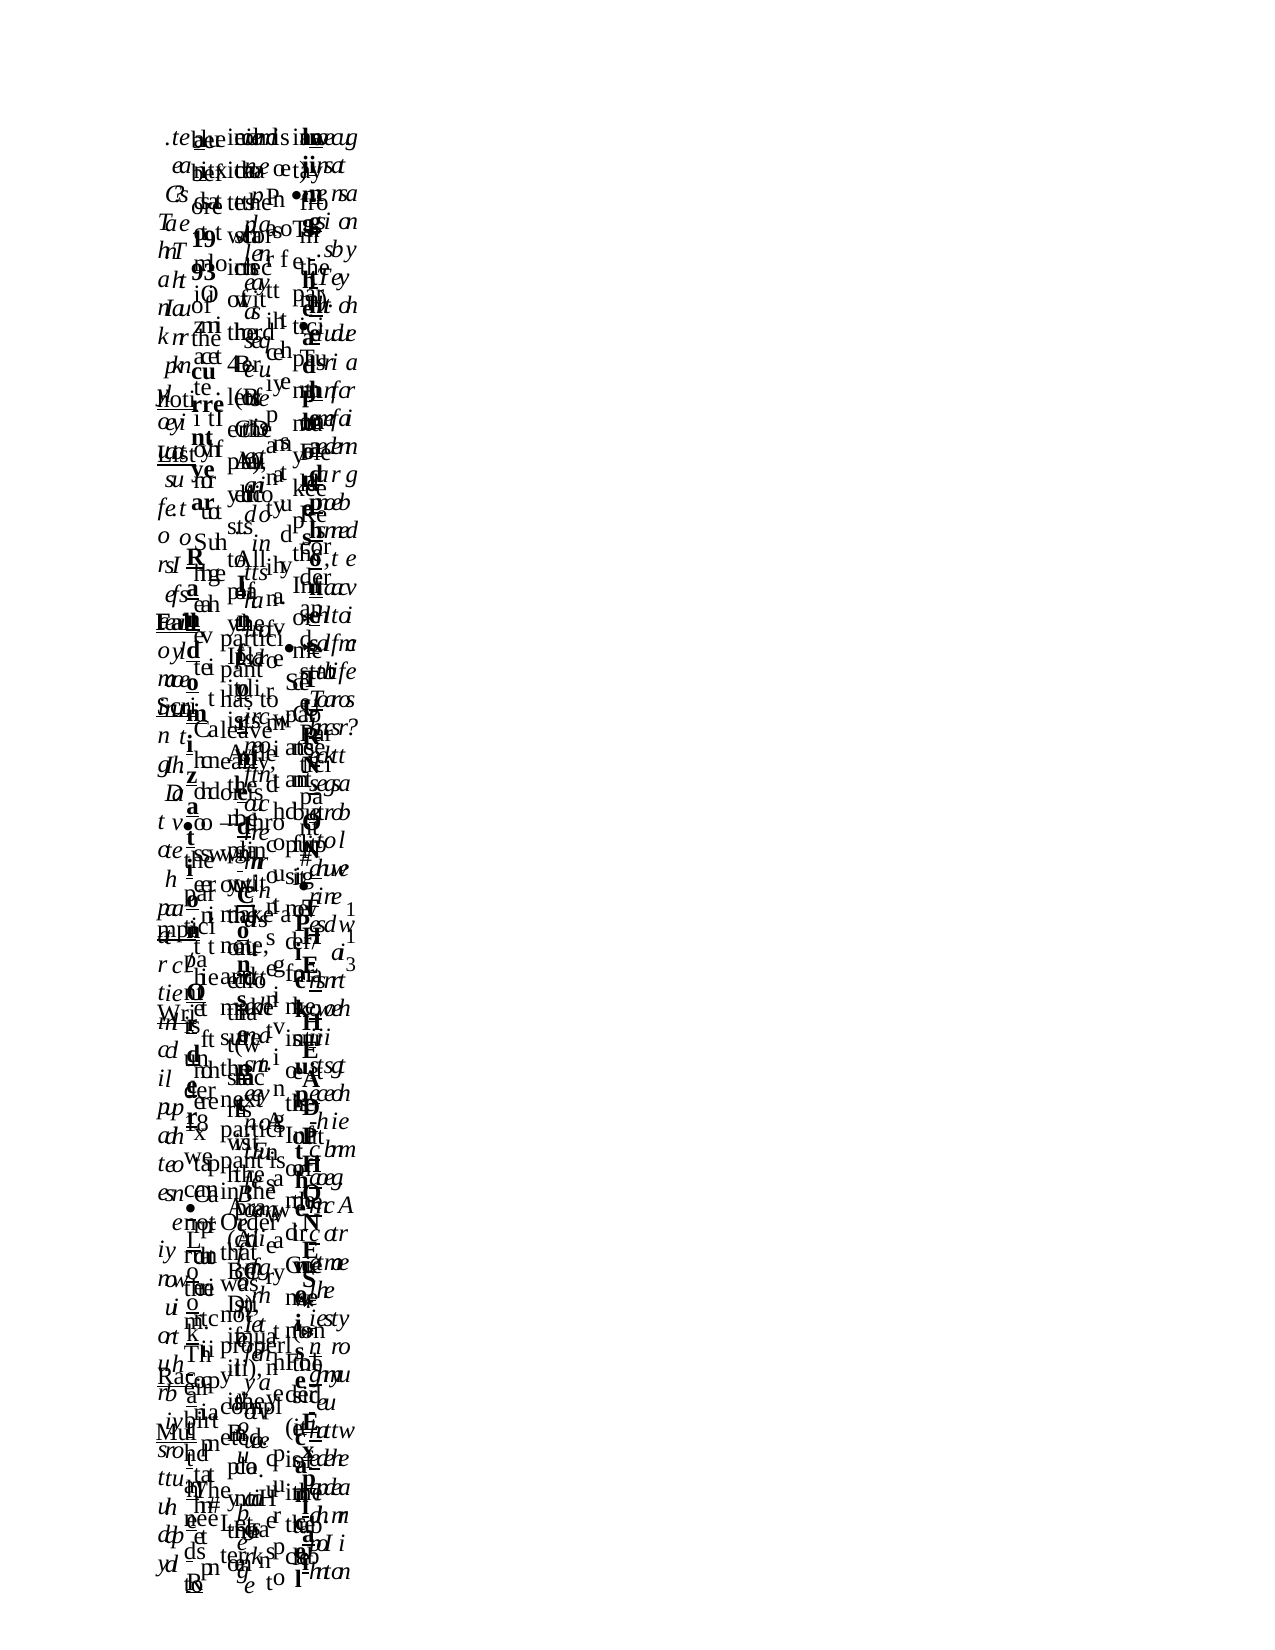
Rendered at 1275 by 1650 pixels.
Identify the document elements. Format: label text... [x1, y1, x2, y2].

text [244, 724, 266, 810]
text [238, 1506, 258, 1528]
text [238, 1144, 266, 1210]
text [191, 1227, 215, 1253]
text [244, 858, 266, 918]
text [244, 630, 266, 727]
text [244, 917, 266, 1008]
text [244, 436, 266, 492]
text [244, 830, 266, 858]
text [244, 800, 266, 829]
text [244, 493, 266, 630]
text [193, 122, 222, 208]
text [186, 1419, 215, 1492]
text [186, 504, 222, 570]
text Explaining the headphones These are noise-canceling headphones. This means that once this switch on the headphones is turned on, all background noise becomes muted. It can be different at first so we are going to try them out so you can be comfortable with them. Are you wearing any hearing devices? [302, 122, 353, 1585]
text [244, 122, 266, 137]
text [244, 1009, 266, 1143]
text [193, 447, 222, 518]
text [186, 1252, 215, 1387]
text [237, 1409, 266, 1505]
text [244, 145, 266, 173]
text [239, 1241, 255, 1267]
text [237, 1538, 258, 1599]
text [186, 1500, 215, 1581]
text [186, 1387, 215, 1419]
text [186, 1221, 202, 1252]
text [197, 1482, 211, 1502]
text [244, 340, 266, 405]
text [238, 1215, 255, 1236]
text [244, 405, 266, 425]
